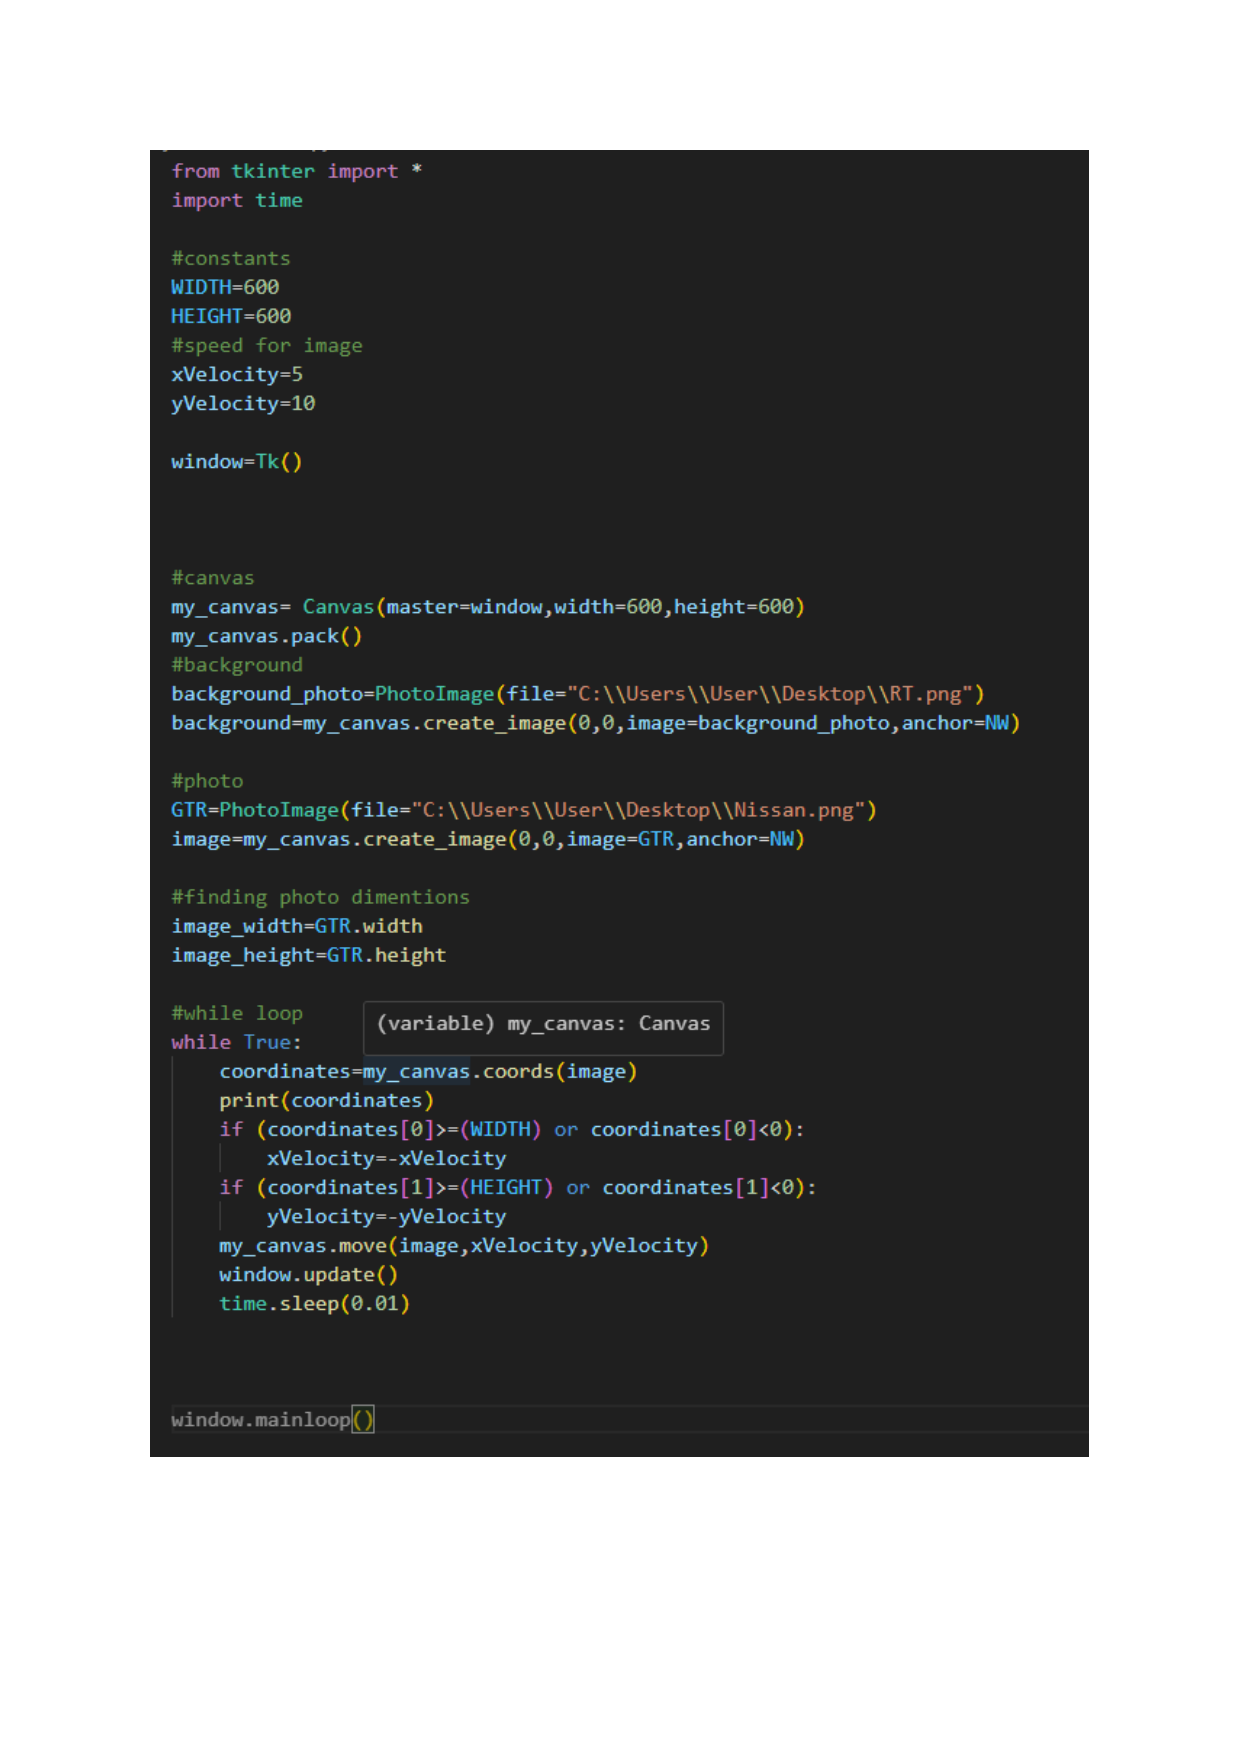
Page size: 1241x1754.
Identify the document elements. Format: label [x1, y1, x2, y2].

picture [150, 150, 1089, 1457]
